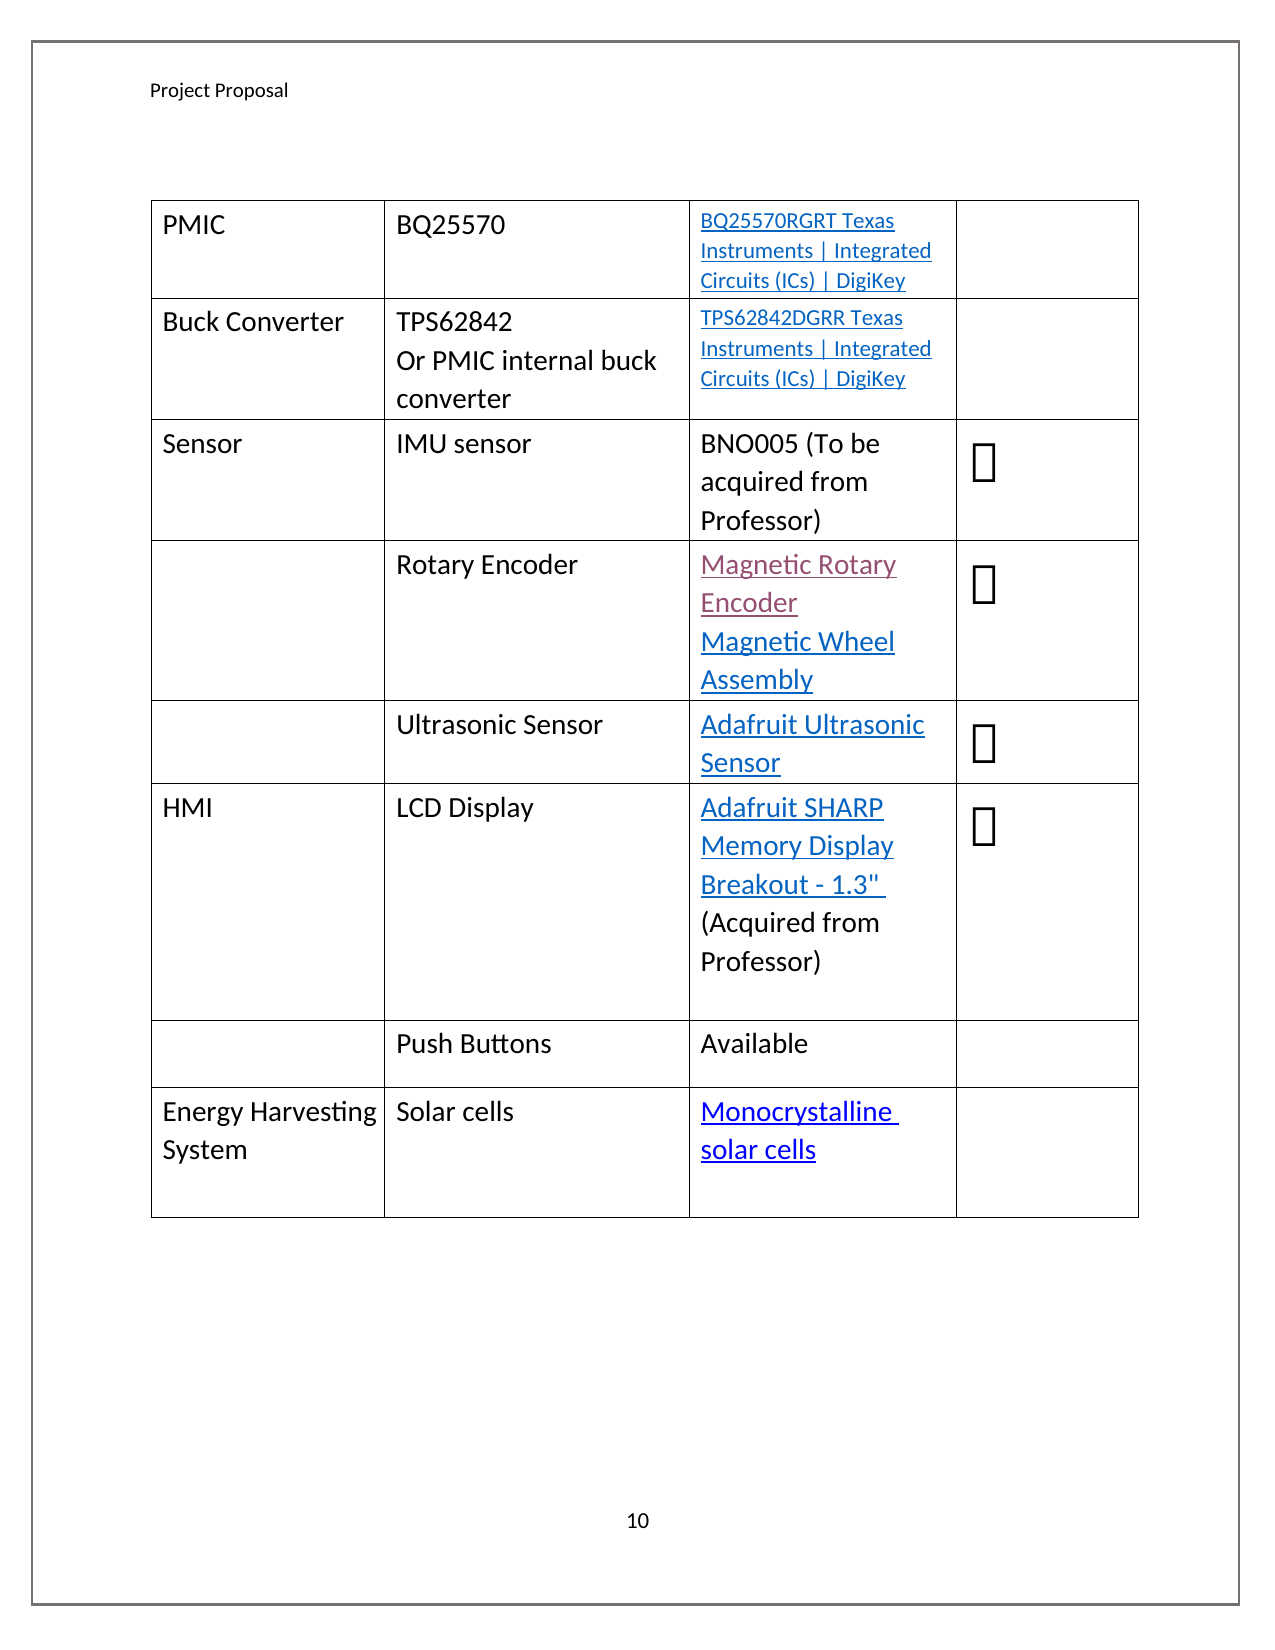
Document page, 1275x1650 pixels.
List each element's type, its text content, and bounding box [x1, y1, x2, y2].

table_cell [957, 1021, 1138, 1087]
table_cell IMU sensor [385, 420, 689, 540]
table_cell Magnetic Rotary Encoder Magnetic Wheel Assembly [690, 541, 956, 700]
table_cell  [957, 784, 1138, 1020]
table_cell Rotary Encoder [385, 541, 689, 700]
table_cell Push Buttons [385, 1021, 689, 1087]
table_cell Monocrystalline solar cells [690, 1088, 956, 1217]
table_cell Energy Harvesting System [152, 1088, 384, 1217]
table_cell Sensor [152, 420, 384, 540]
table_cell BQ25570 [385, 201, 689, 298]
table_cell TPS62842DGRR Texas Instruments | Integrated Circuits (ICs) | DigiKey [690, 299, 956, 419]
table_cell HMI [152, 784, 384, 1020]
table_cell [957, 299, 1138, 419]
table_cell [152, 701, 384, 783]
table_cell TPS62842 Or PMIC internal buck converter [385, 299, 689, 419]
table_cell  [957, 701, 1138, 783]
table_cell [957, 201, 1138, 298]
table_cell  [957, 420, 1138, 540]
table_cell Adafruit Ultrasonic Sensor [690, 701, 956, 783]
table_cell [152, 541, 384, 700]
table_cell [152, 1021, 384, 1087]
table_cell BQ25570RGRT Texas Instruments | Integrated Circuits (ICs) | DigiKey [690, 201, 956, 298]
table_cell Adafruit SHARP Memory Display Breakout - 1.3" (Acquired from Professor) [690, 784, 956, 1020]
table_cell PMIC [152, 201, 384, 298]
table_cell BNO005 (To be acquired from Professor) [690, 420, 956, 540]
table_cell Buck Converter [152, 299, 384, 419]
table_cell [957, 1088, 1138, 1217]
table_cell Ultrasonic Sensor [385, 701, 689, 783]
table_cell Solar cells [385, 1088, 689, 1217]
table_cell  [957, 541, 1138, 700]
table_cell Available [690, 1021, 956, 1087]
table_cell LCD Display [385, 784, 689, 1020]
